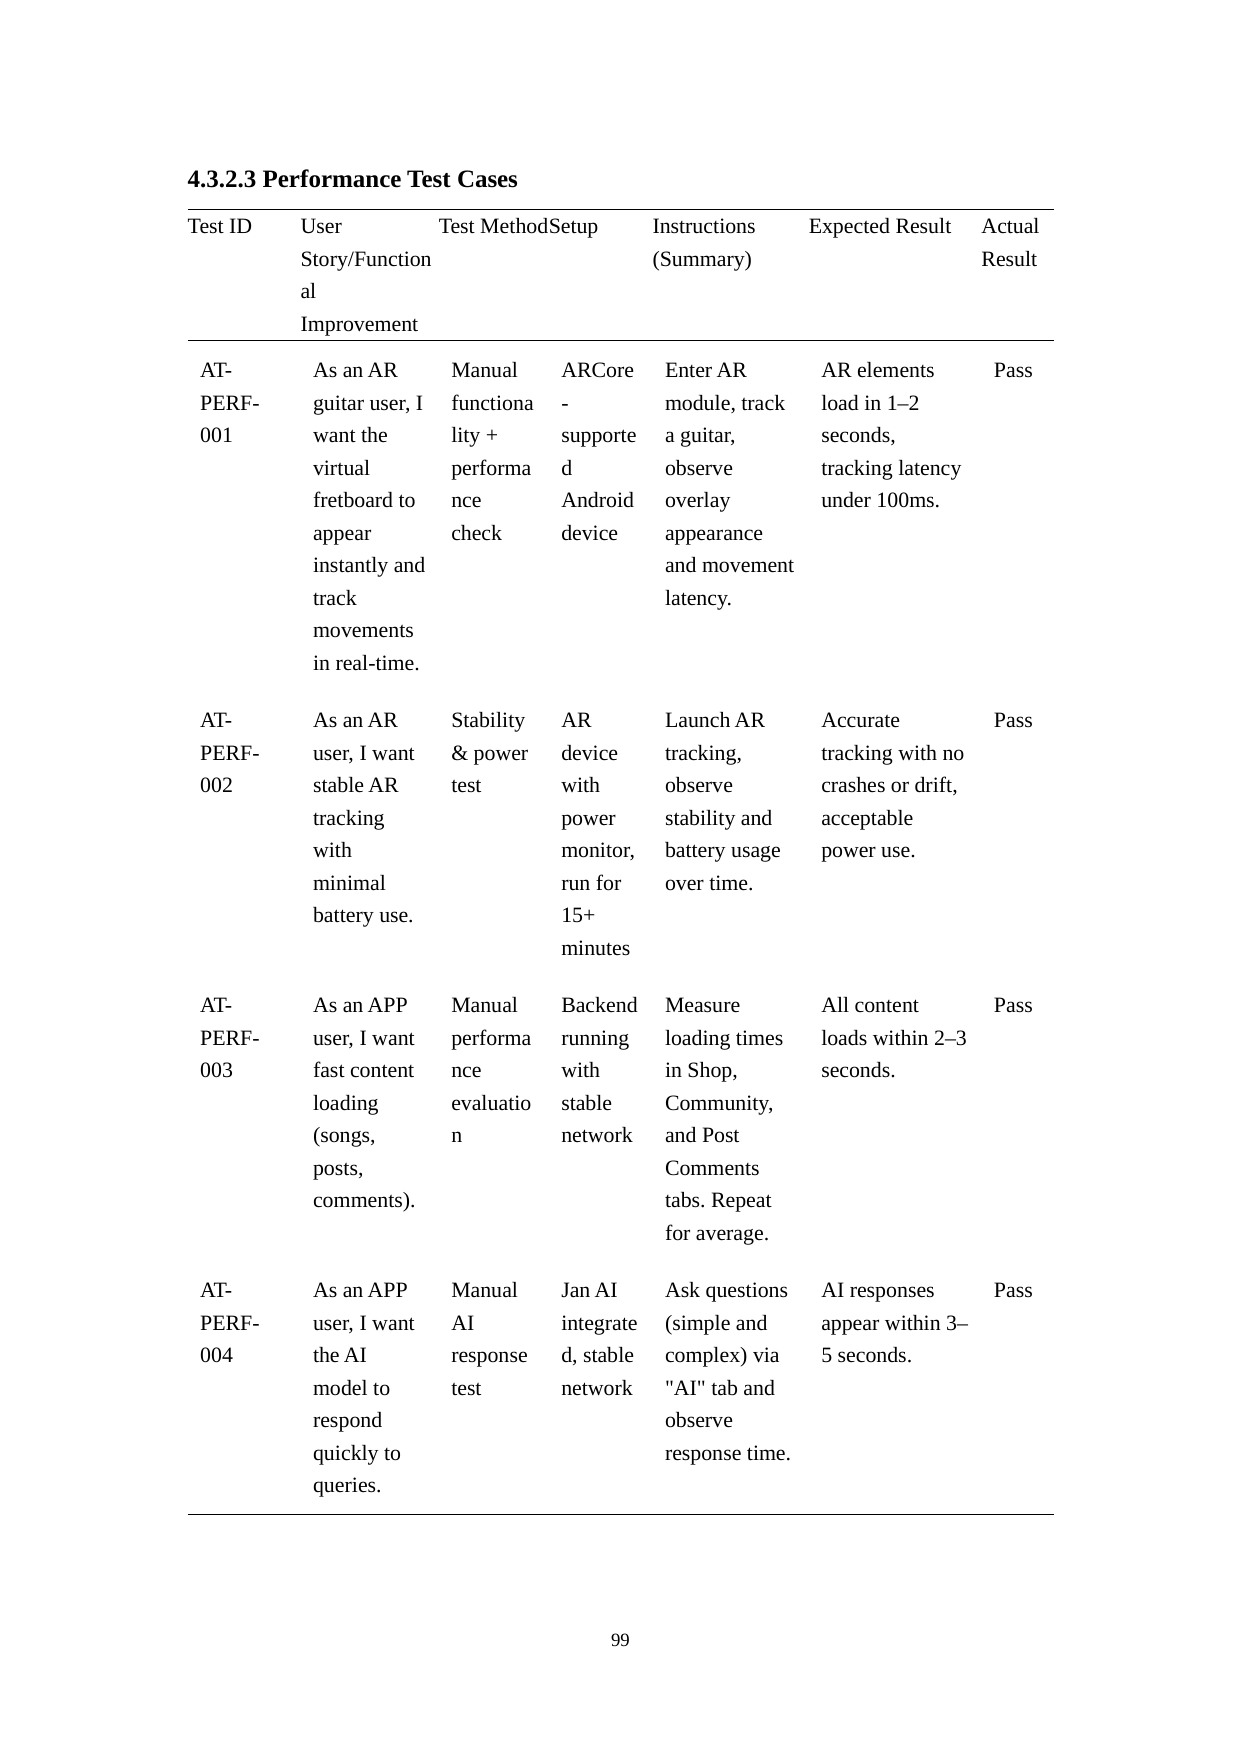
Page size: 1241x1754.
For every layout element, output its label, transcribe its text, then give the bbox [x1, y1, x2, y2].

subtitle 4.3.2.3 Performance Test Cases [187, 162, 1053, 194]
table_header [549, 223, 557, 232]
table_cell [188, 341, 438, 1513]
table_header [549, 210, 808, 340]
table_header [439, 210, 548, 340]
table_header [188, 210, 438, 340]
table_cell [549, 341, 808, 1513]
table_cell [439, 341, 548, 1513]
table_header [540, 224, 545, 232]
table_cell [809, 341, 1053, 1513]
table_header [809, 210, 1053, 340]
